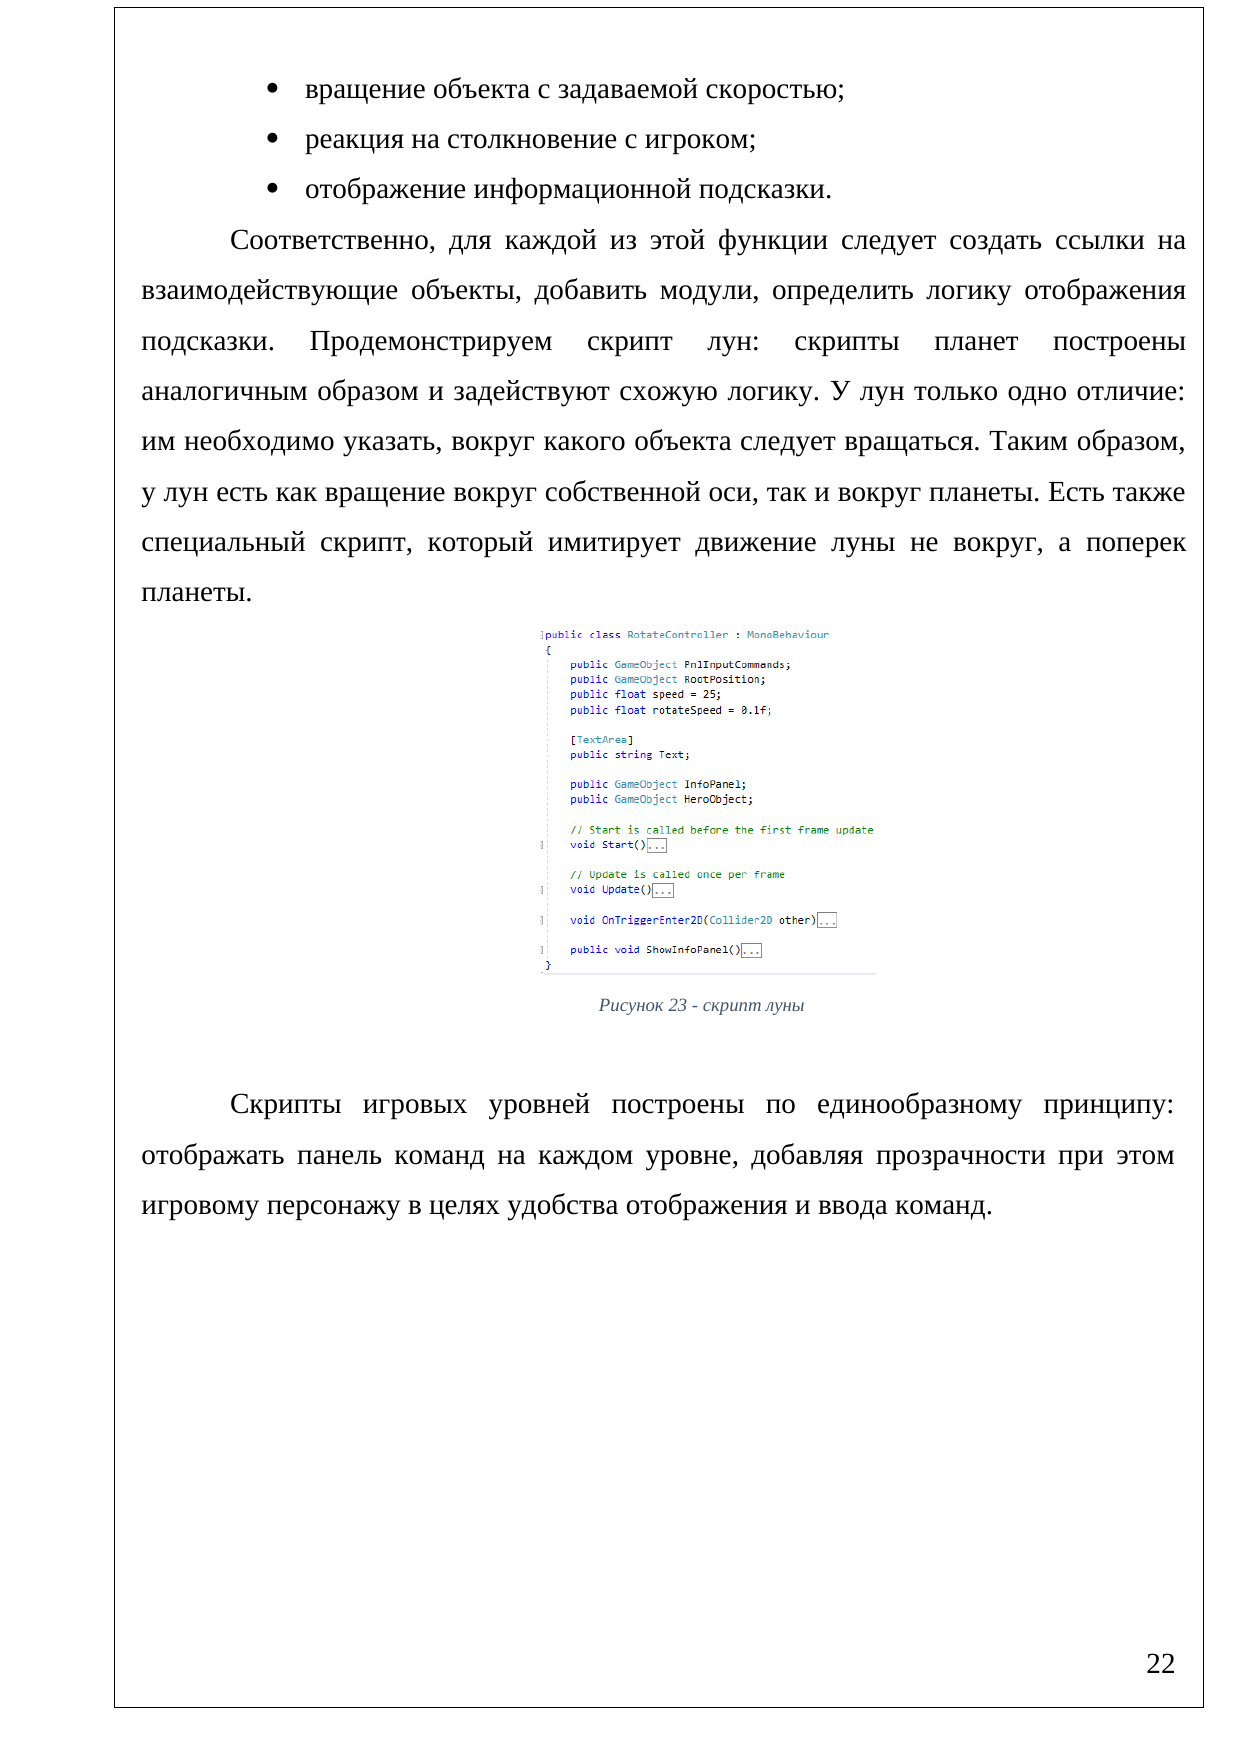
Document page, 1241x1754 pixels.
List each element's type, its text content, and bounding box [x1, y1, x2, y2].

list отображение информационной подсказки. [267, 172, 1187, 205]
list вращение объекта с задаваемой скоростью; [267, 71, 1187, 104]
picture [540, 624, 877, 977]
text Рисунок 23 - скрипт луны [141, 994, 1175, 1015]
text Скрипты игровых уровней построены по единообразному принципу: отображать панель команд на каждом уровне, добавляя прозрачности при этом игровому персонажу в целях удобства отображения и ввода команд. [141, 1086, 1175, 1221]
text Соответственно, для каждой из этой функции следует создать ссылки на взаимодействующие объекты, добавить модули, определить логику отображения подсказки. Продемонстрируем скрипт лун: скрипты планет построены аналогичным образом и задействуют схожую логику. У лун только одно отличие: им необходимо указать, вокруг какого объекта следует вращаться. Таким образом, у лун есть как вращение вокруг собственной оси, так и вокруг планеты. Есть также специальный скрипт, который имитирует движение луны не вокруг, а поперек планеты. [141, 222, 1187, 608]
list реакция на столкновение с игроком; [267, 121, 1187, 155]
